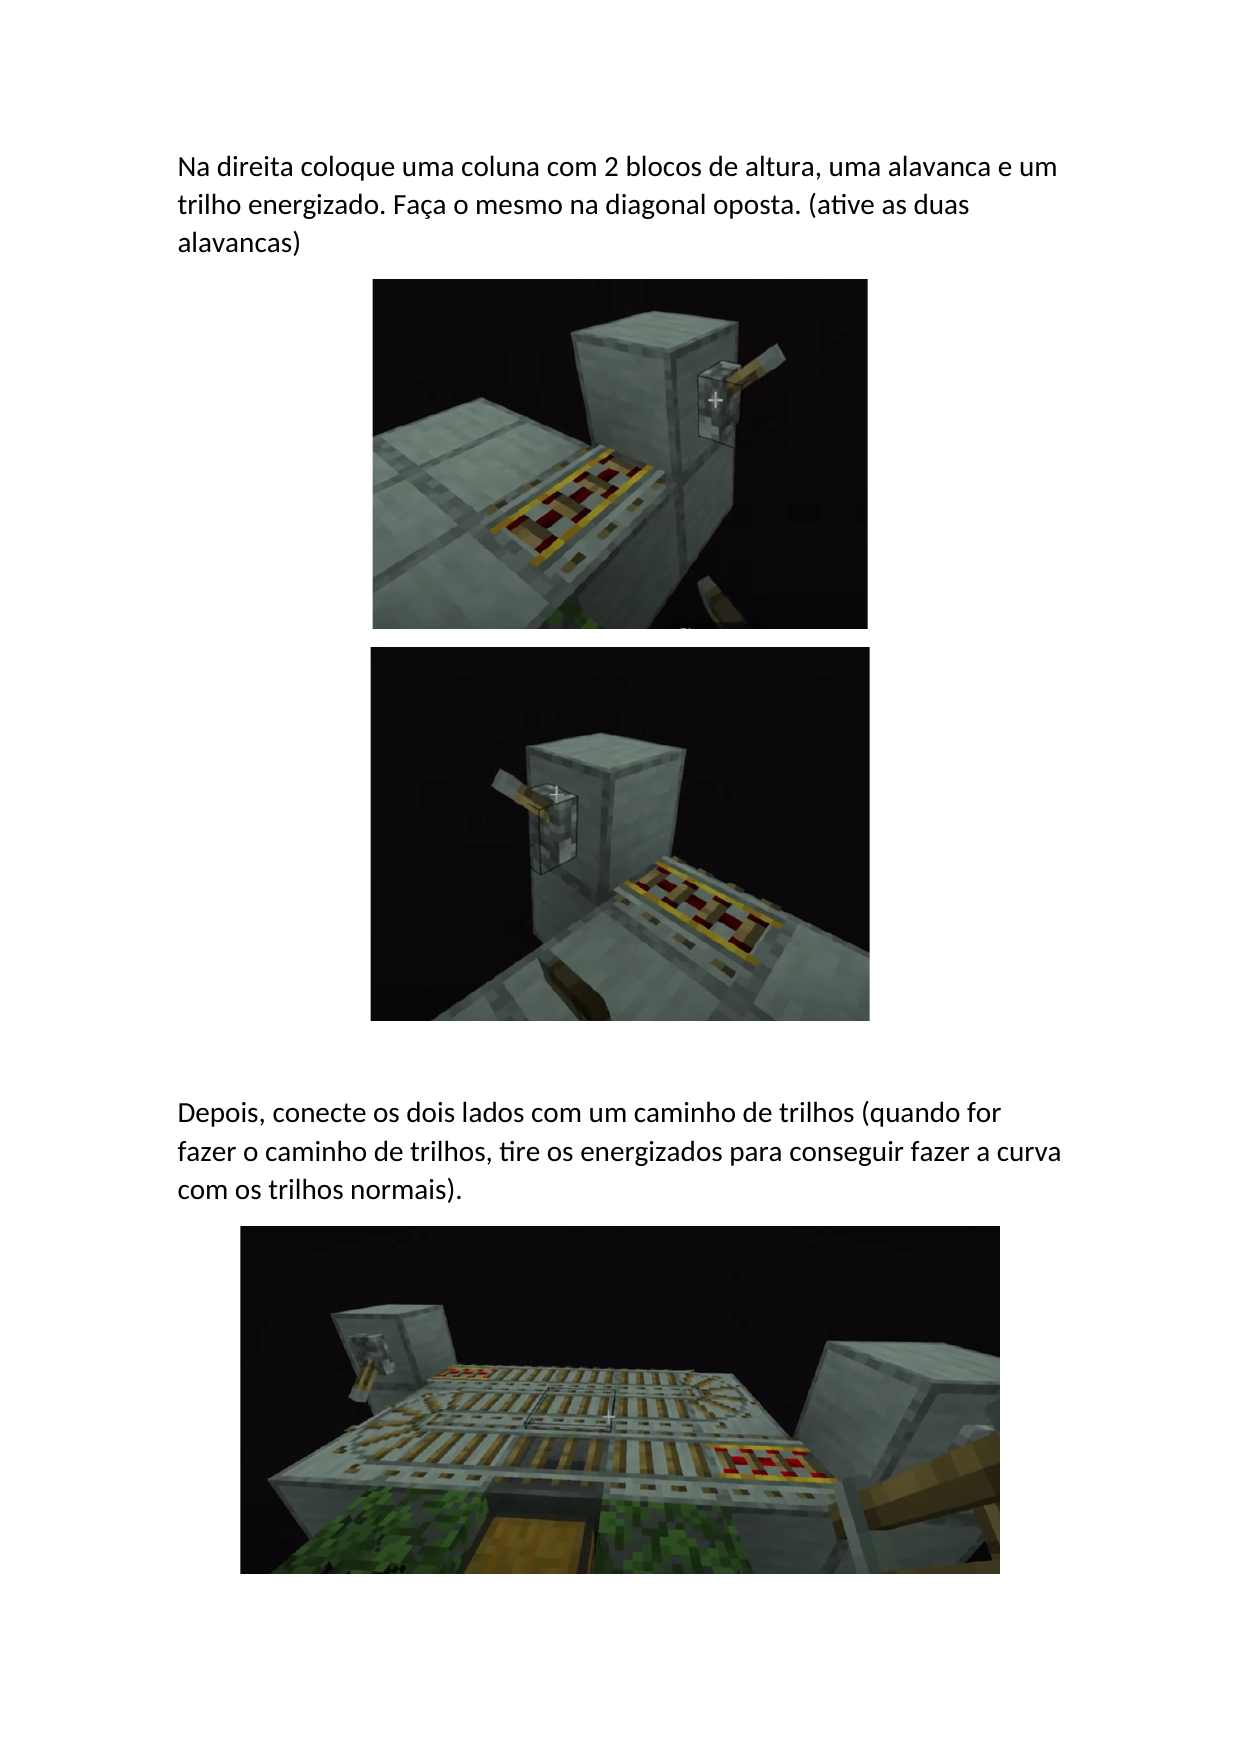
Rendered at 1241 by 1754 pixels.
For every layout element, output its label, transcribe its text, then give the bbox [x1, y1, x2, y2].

text Depois, conecte os dois lados com um caminho de trilhos (quando for fazer o caminho de trilhos, tire os energizados para conseguir fazer a curva com os trilhos normais). [177, 1094, 1063, 1207]
text Na direita coloque uma coluna com 2 blocos de altura, uma alavanca e um trilho energizado. Faça o mesmo na diagonal oposta. (ative as duas alavancas) [177, 148, 1063, 260]
picture [240, 1226, 1000, 1574]
picture [370, 647, 870, 1021]
picture [372, 279, 868, 629]
